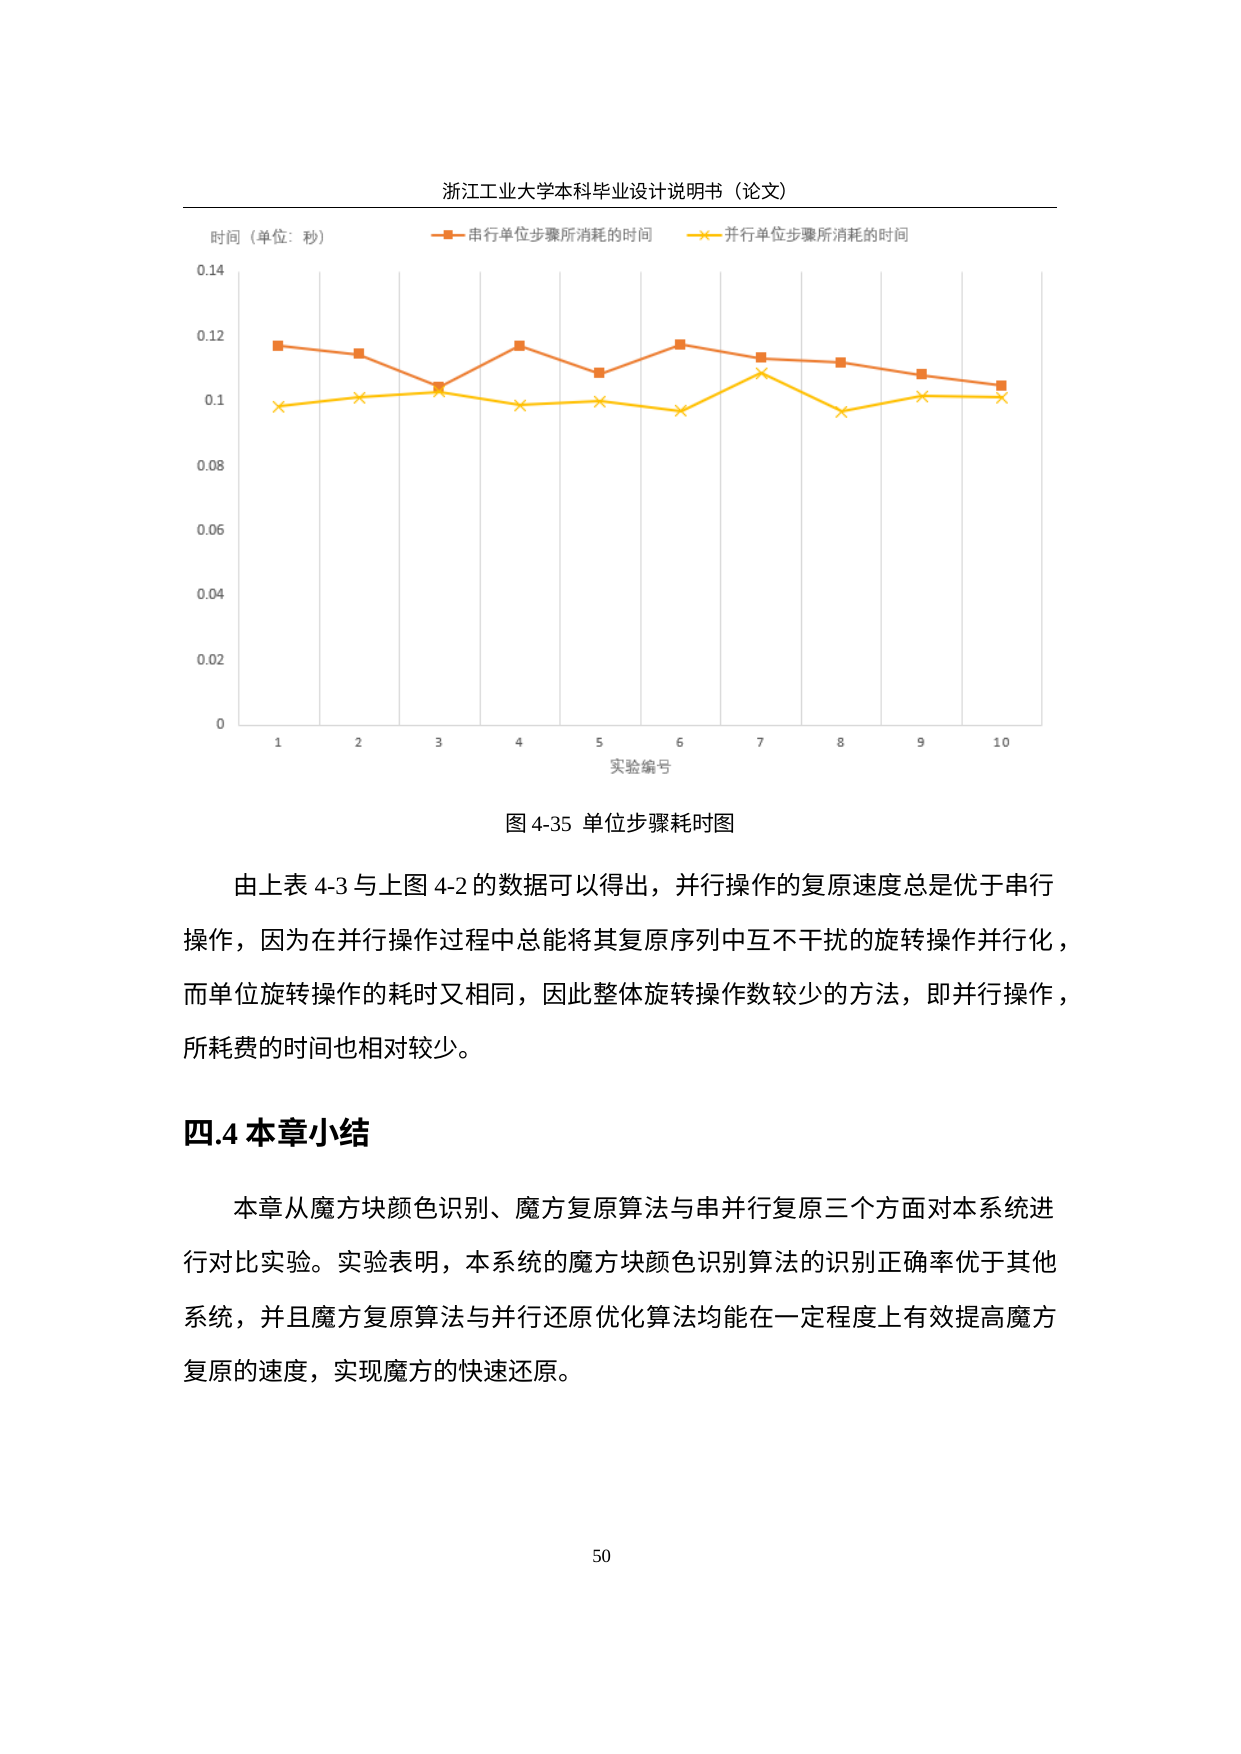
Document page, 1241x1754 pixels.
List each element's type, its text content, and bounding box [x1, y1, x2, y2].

subtitle 本章小结 [183, 1108, 1057, 1153]
text 由上表4-3与上图4-2的数据可以得出，并行操作的复原速度总是优于串行操作，因为在并行操作过程中总能将其复原序列中互不干扰的旋转操作并行化，而单位旋转操作的耗时又相同，因此整体旋转操作数较少的方法，即并行操作，所耗费的时间也相对较少。 [183, 866, 1057, 1065]
picture [183, 218, 1058, 779]
text 本章从魔方块颜色识别、魔方复原算法与串并行复原三个方面对本系统进行对比实验。实验表明，本系统的魔方块颜色识别算法的识别正确率优于其他系统，并且魔方复原算法与并行还原优化算法均能在一定程度上有效提高魔方复原的速度，实现魔方的快速还原。 [183, 1188, 1057, 1388]
